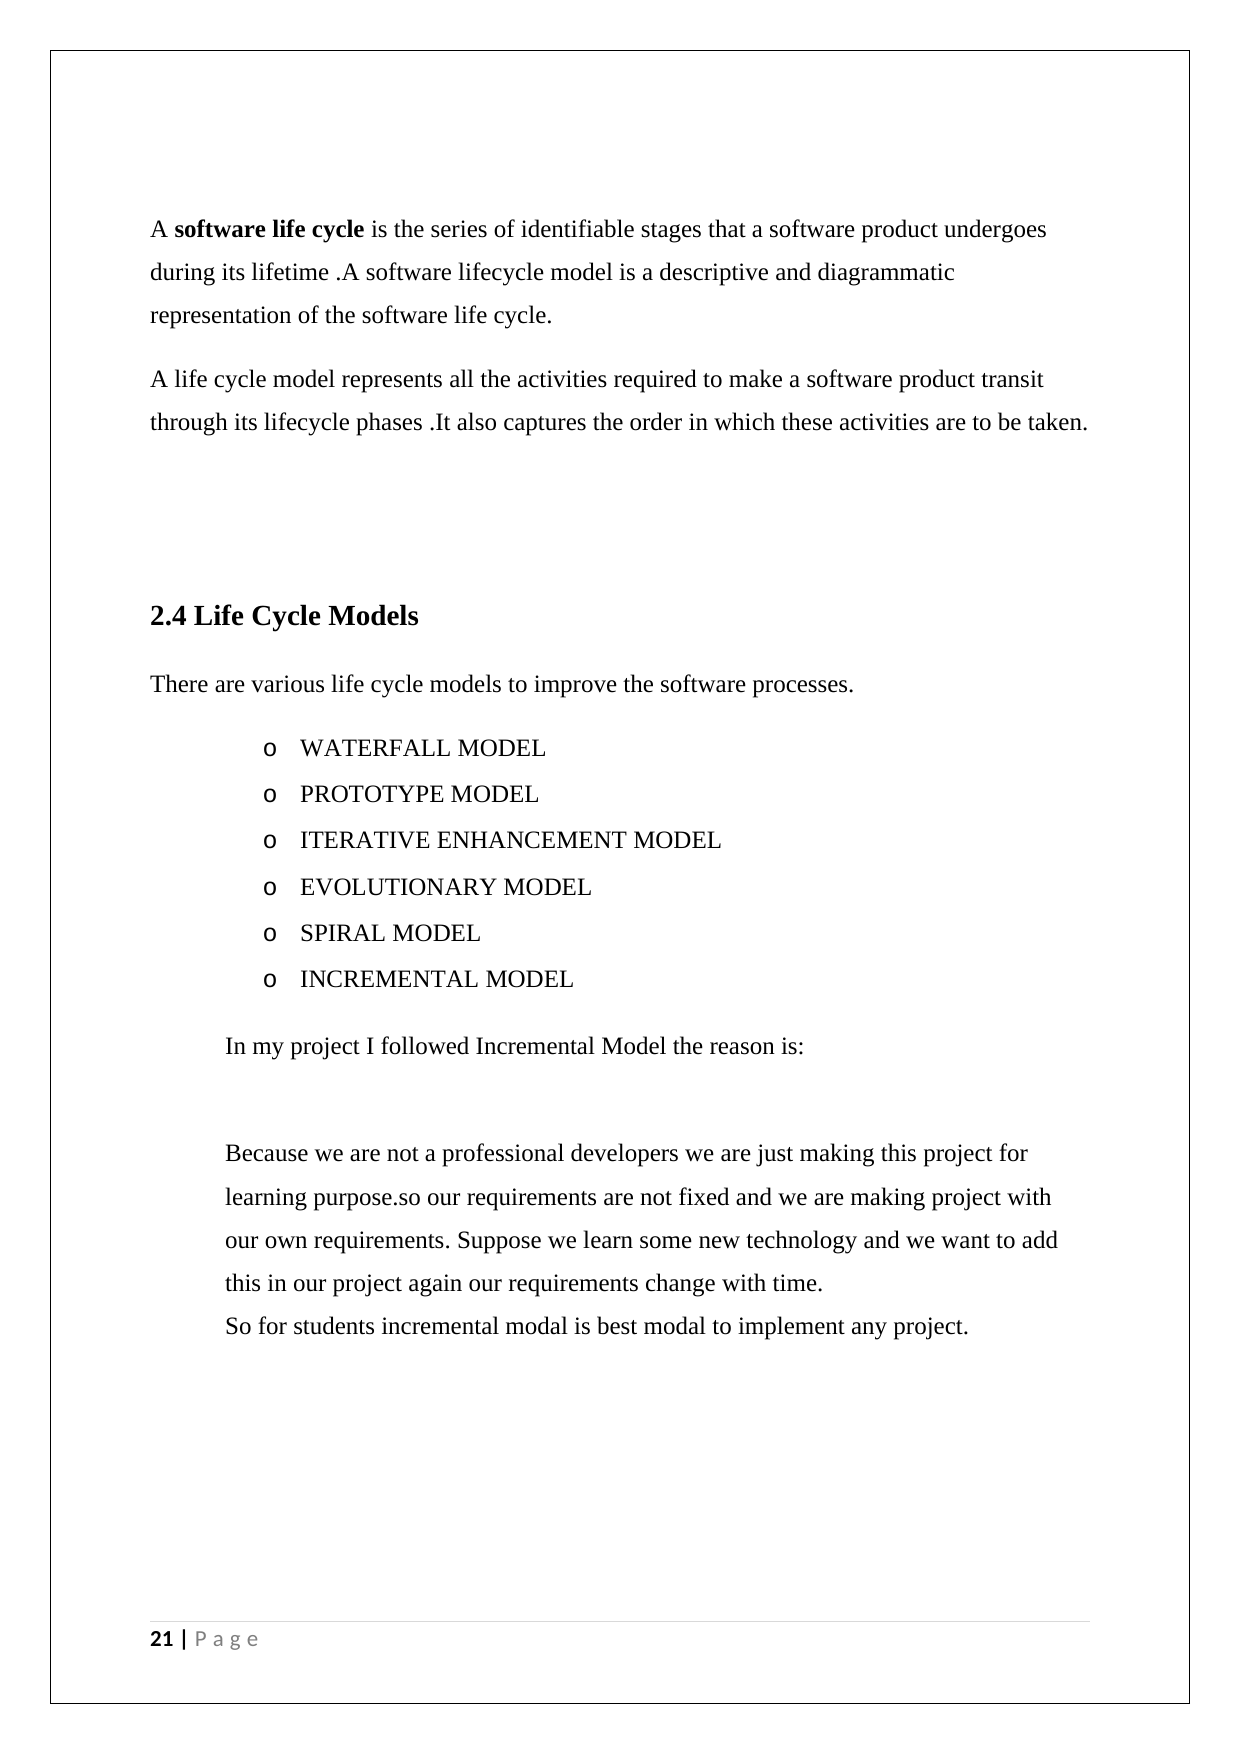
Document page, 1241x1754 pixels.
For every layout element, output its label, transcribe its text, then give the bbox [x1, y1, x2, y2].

list WATERFALL MODEL [262, 733, 1090, 764]
list INCREMENTAL MODEL [262, 964, 1090, 995]
list PROTOTYPE MODEL [262, 779, 1090, 810]
list EVOLUTIONARY MODEL [262, 872, 1090, 903]
text There are various life cycle models to improve the software processes. [150, 669, 1090, 698]
list SPIRAL MODEL [262, 918, 1090, 949]
text In my project I followed Incremental Model the reason is: [150, 1031, 1090, 1060]
text A life cycle model represents all the activities required to make a software product transit through its lifecycle phases .It also captures the order in which these activities are to be taken. [150, 364, 1090, 436]
list Because we are not a professional developers we are just making this project for learning purpose.so our requirements are not fixed and we are making project with our own requirements. Suppose we learn some new technology and we want to add this in our project again our requirements change with time. [225, 1138, 1090, 1297]
list ITERATIVE ENHANCEMENT MODEL [262, 826, 1090, 856]
text 2.4 Life Cycle Models [150, 598, 1090, 632]
text A software life cycle is the series of identifiable stages that a software product undergoes during its lifetime .A software lifecycle model is a descriptive and diagrammatic representation of the software life cycle. [150, 214, 1090, 329]
list So for students incremental modal is best modal to implement any project. [225, 1311, 1090, 1340]
